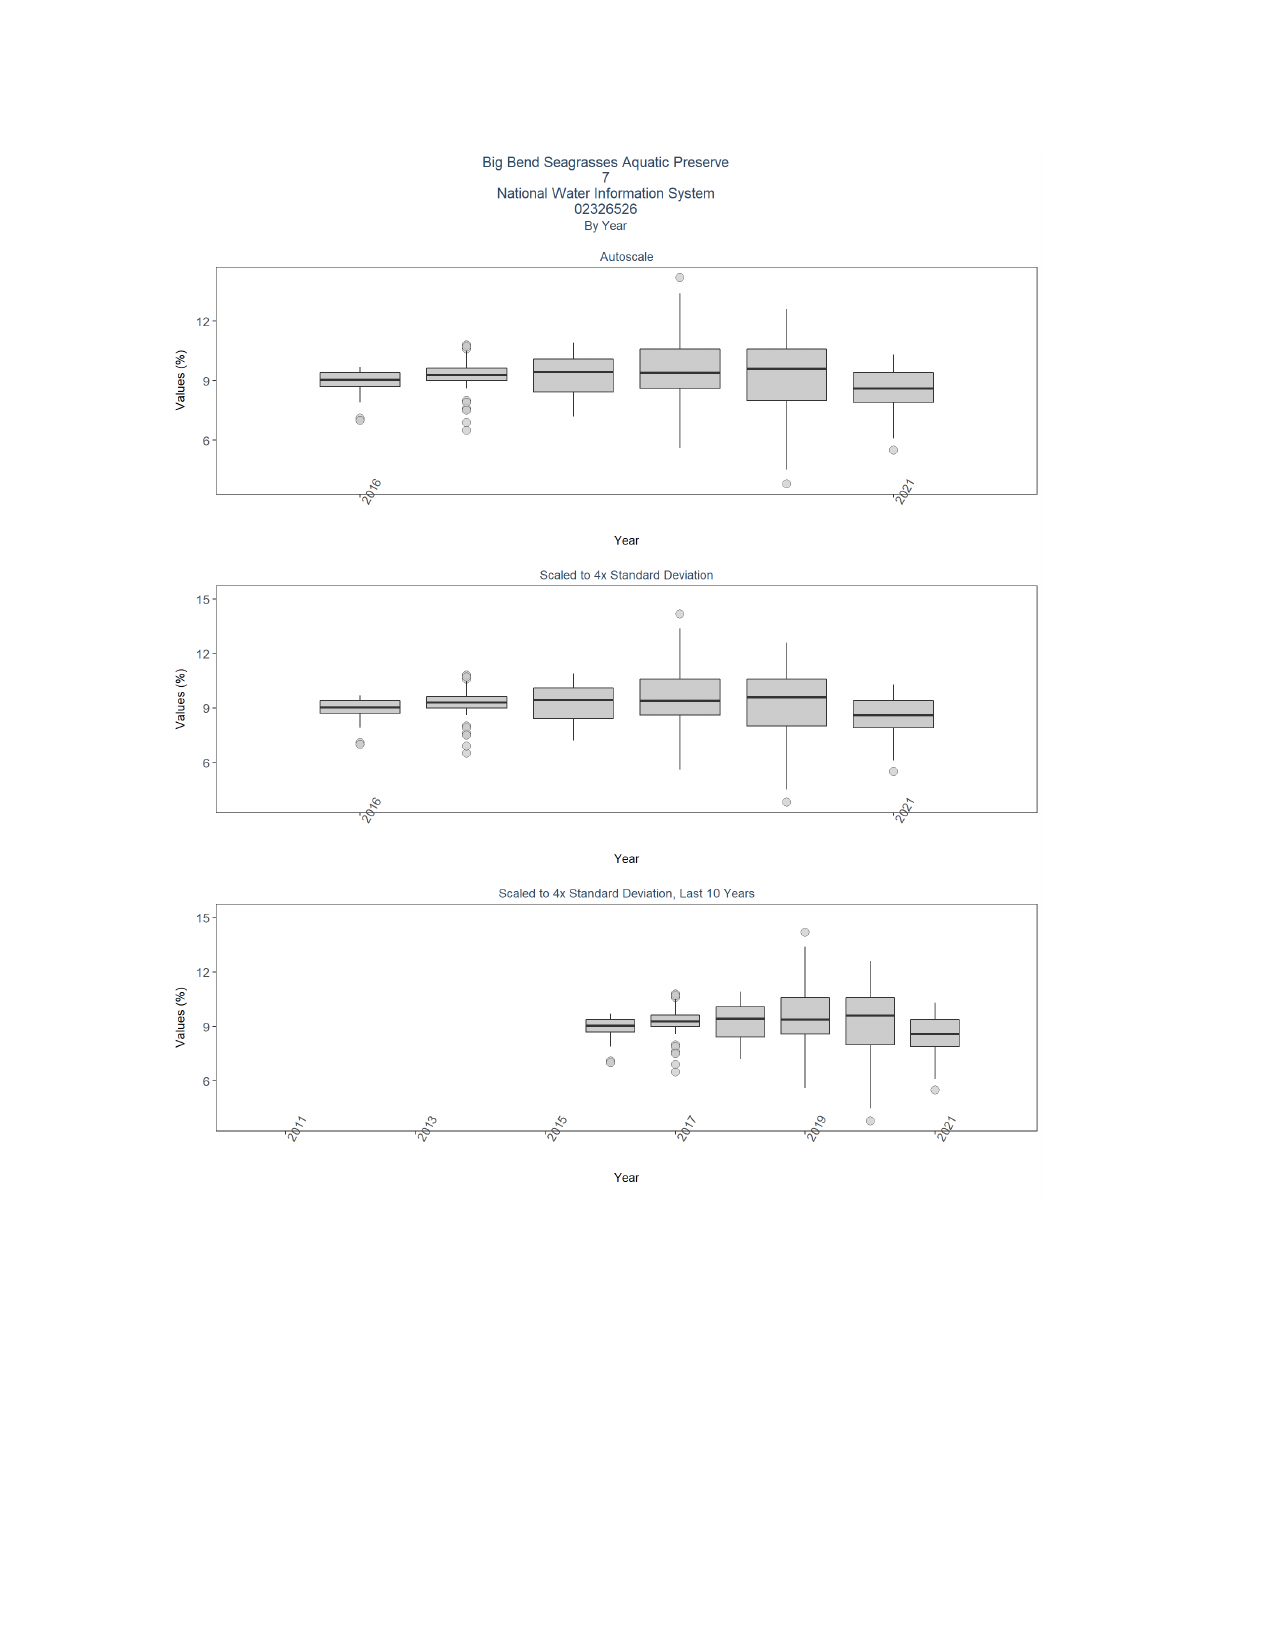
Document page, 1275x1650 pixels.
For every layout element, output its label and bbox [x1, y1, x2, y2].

picture [168, 150, 1044, 1200]
